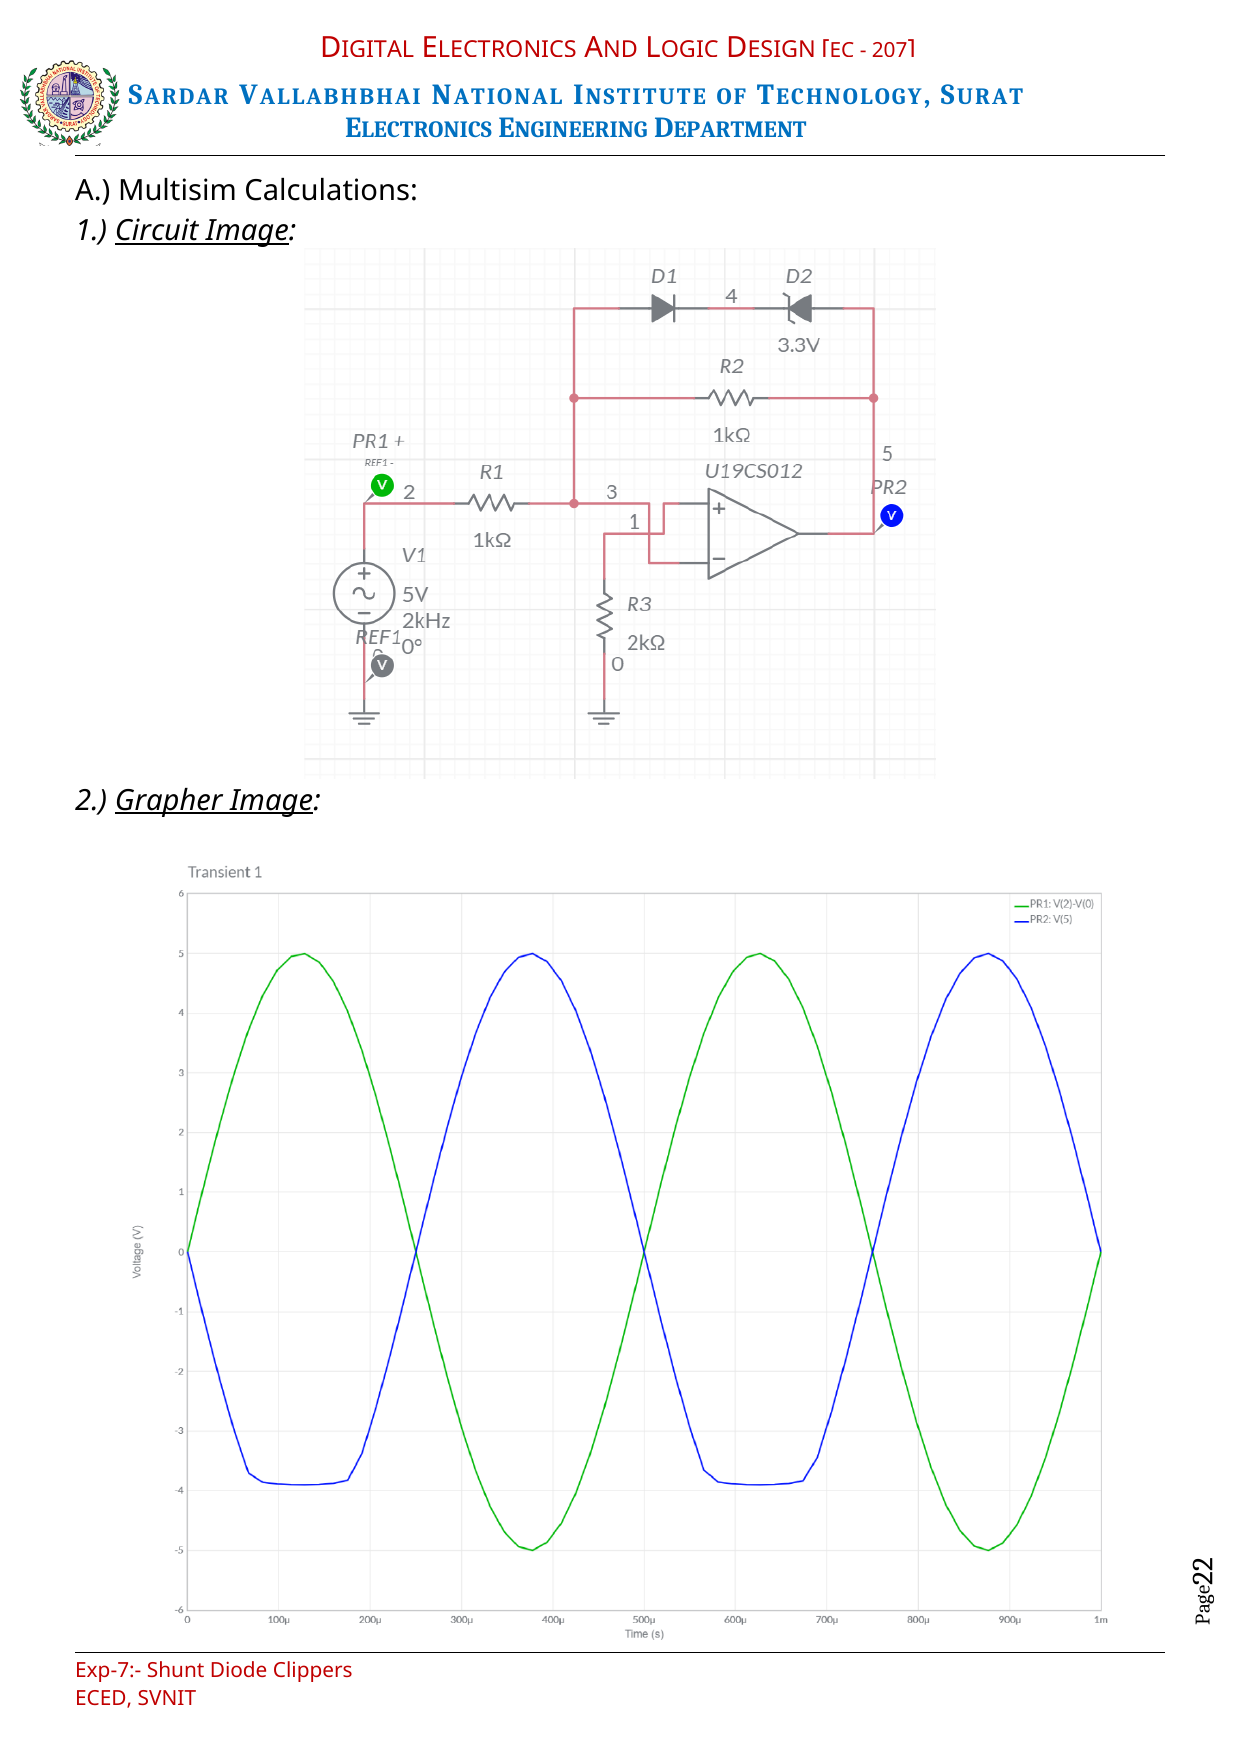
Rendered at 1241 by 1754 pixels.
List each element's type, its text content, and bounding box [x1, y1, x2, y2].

picture [128, 858, 1112, 1646]
picture [19, 60, 120, 146]
picture [304, 248, 936, 779]
text 2.) Grapher Image: [75, 779, 1165, 818]
text A.) Multisim Calculations: [75, 169, 1165, 209]
text 1.) Circuit Image: [75, 209, 1165, 249]
